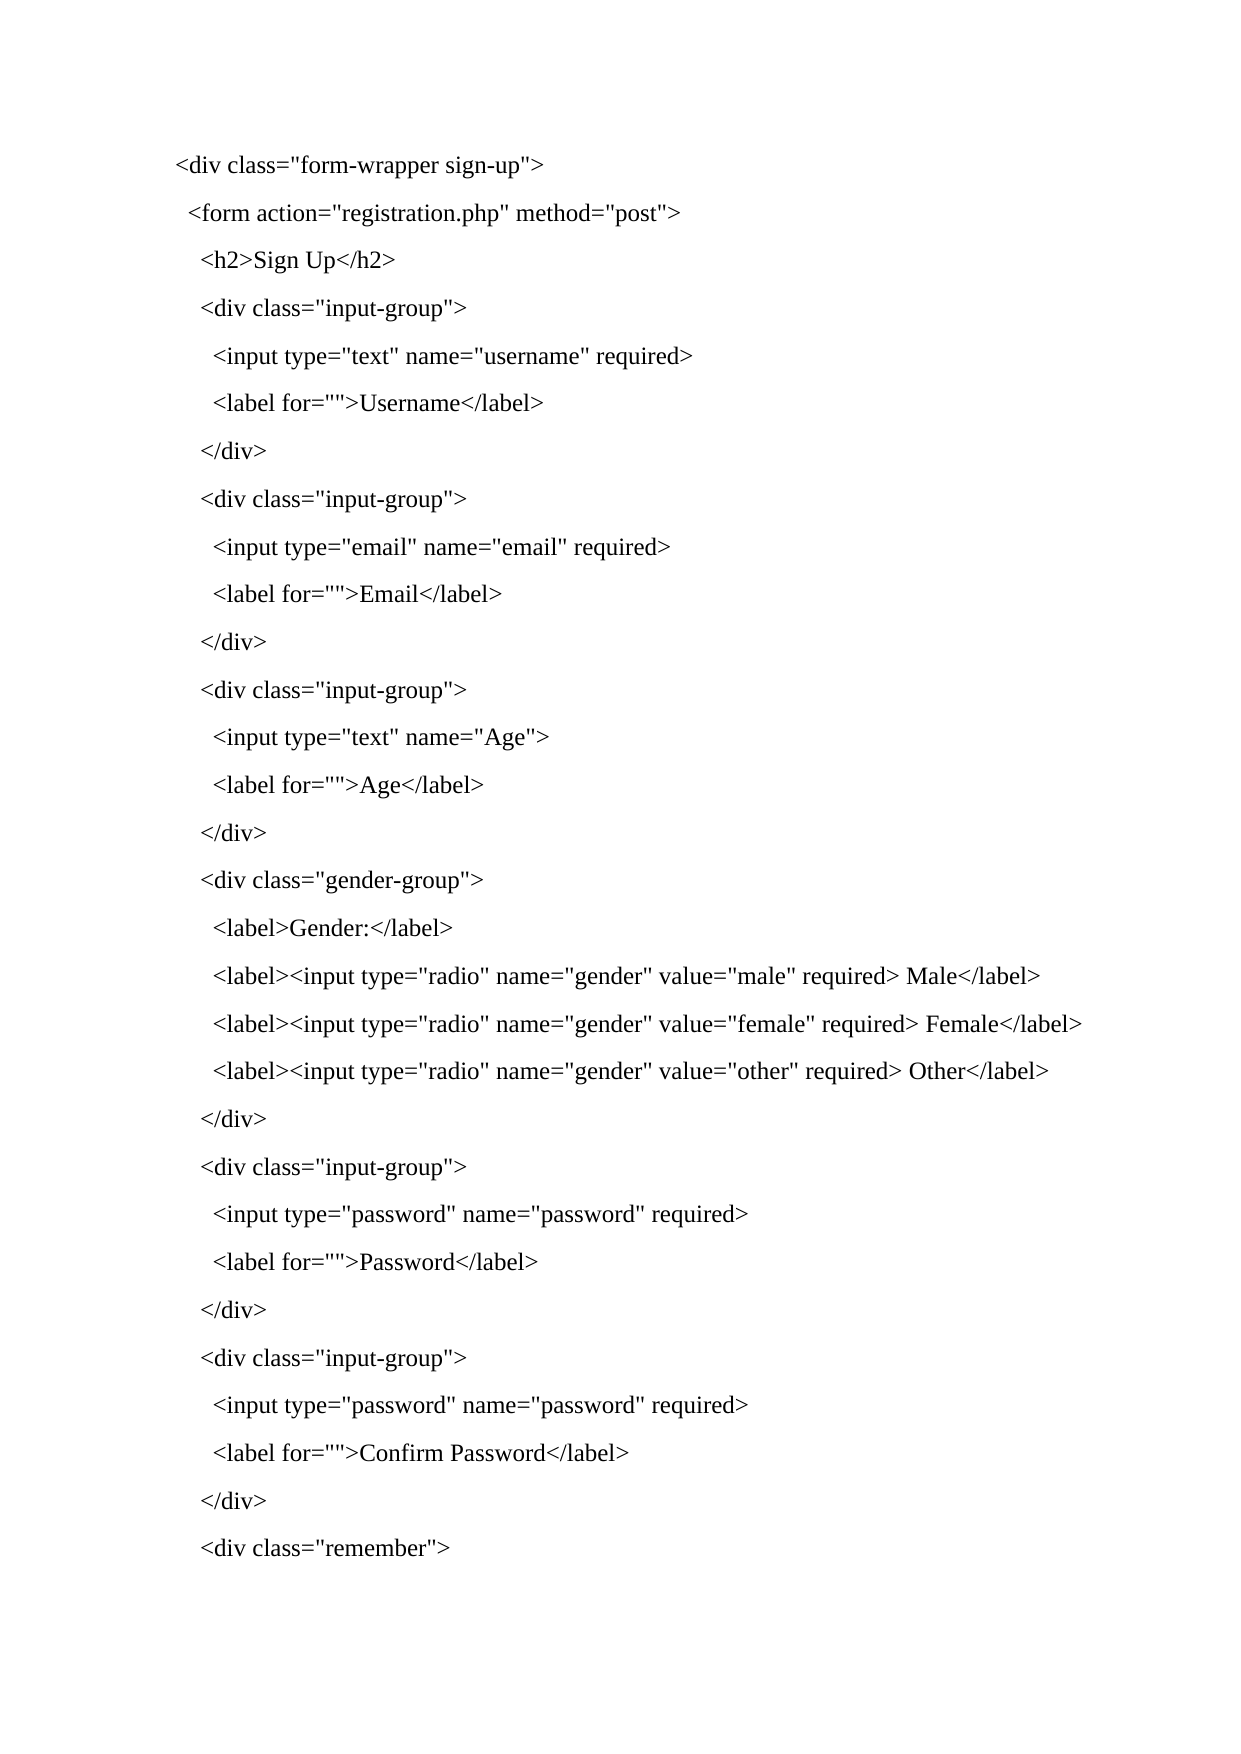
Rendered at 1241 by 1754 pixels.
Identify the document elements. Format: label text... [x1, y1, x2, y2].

text <label><input type="radio" name="gender" value="male" required> Male</label> [150, 961, 1090, 990]
text <div class="input-group"> [150, 675, 1090, 703]
text <label for="">Age</label> [150, 770, 1090, 799]
text <div class="remember"> [150, 1533, 1090, 1562]
text <label><input type="radio" name="gender" value="female" required> Female</label> [150, 1009, 1090, 1037]
text <input type="password" name="password" required> [150, 1390, 1090, 1419]
text <input type="email" name="email" required> [150, 532, 1090, 560]
text <div class="gender-group"> [150, 866, 1090, 894]
text <div class="input-group"> [150, 293, 1090, 322]
text <label for="">Username</label> [150, 388, 1090, 417]
text <div class="input-group"> [150, 484, 1090, 513]
text <input type="text" name="Age"> [150, 722, 1090, 751]
text <h2>Sign Up</h2> [150, 245, 1090, 274]
text </div> [150, 1486, 1090, 1514]
text </div> [150, 627, 1090, 656]
text <div class="form-wrapper sign-up"> [150, 150, 1090, 179]
text <label for="">Confirm Password</label> [150, 1438, 1090, 1467]
text <form action="registration.php" method="post"> [150, 198, 1090, 226]
text <label>Gender:</label> [150, 913, 1090, 942]
text <input type="text" name="username" required> [150, 341, 1090, 369]
text </div> [150, 818, 1090, 847]
text <input type="password" name="password" required> [150, 1199, 1090, 1228]
text <label for="">Email</label> [150, 579, 1090, 608]
text <div class="input-group"> [150, 1152, 1090, 1181]
text <div class="input-group"> [150, 1343, 1090, 1371]
text <label for="">Password</label> [150, 1247, 1090, 1276]
text </div> [150, 436, 1090, 465]
text </div> [150, 1104, 1090, 1133]
text <label><input type="radio" name="gender" value="other" required> Other</label> [150, 1056, 1090, 1085]
text </div> [150, 1295, 1090, 1324]
